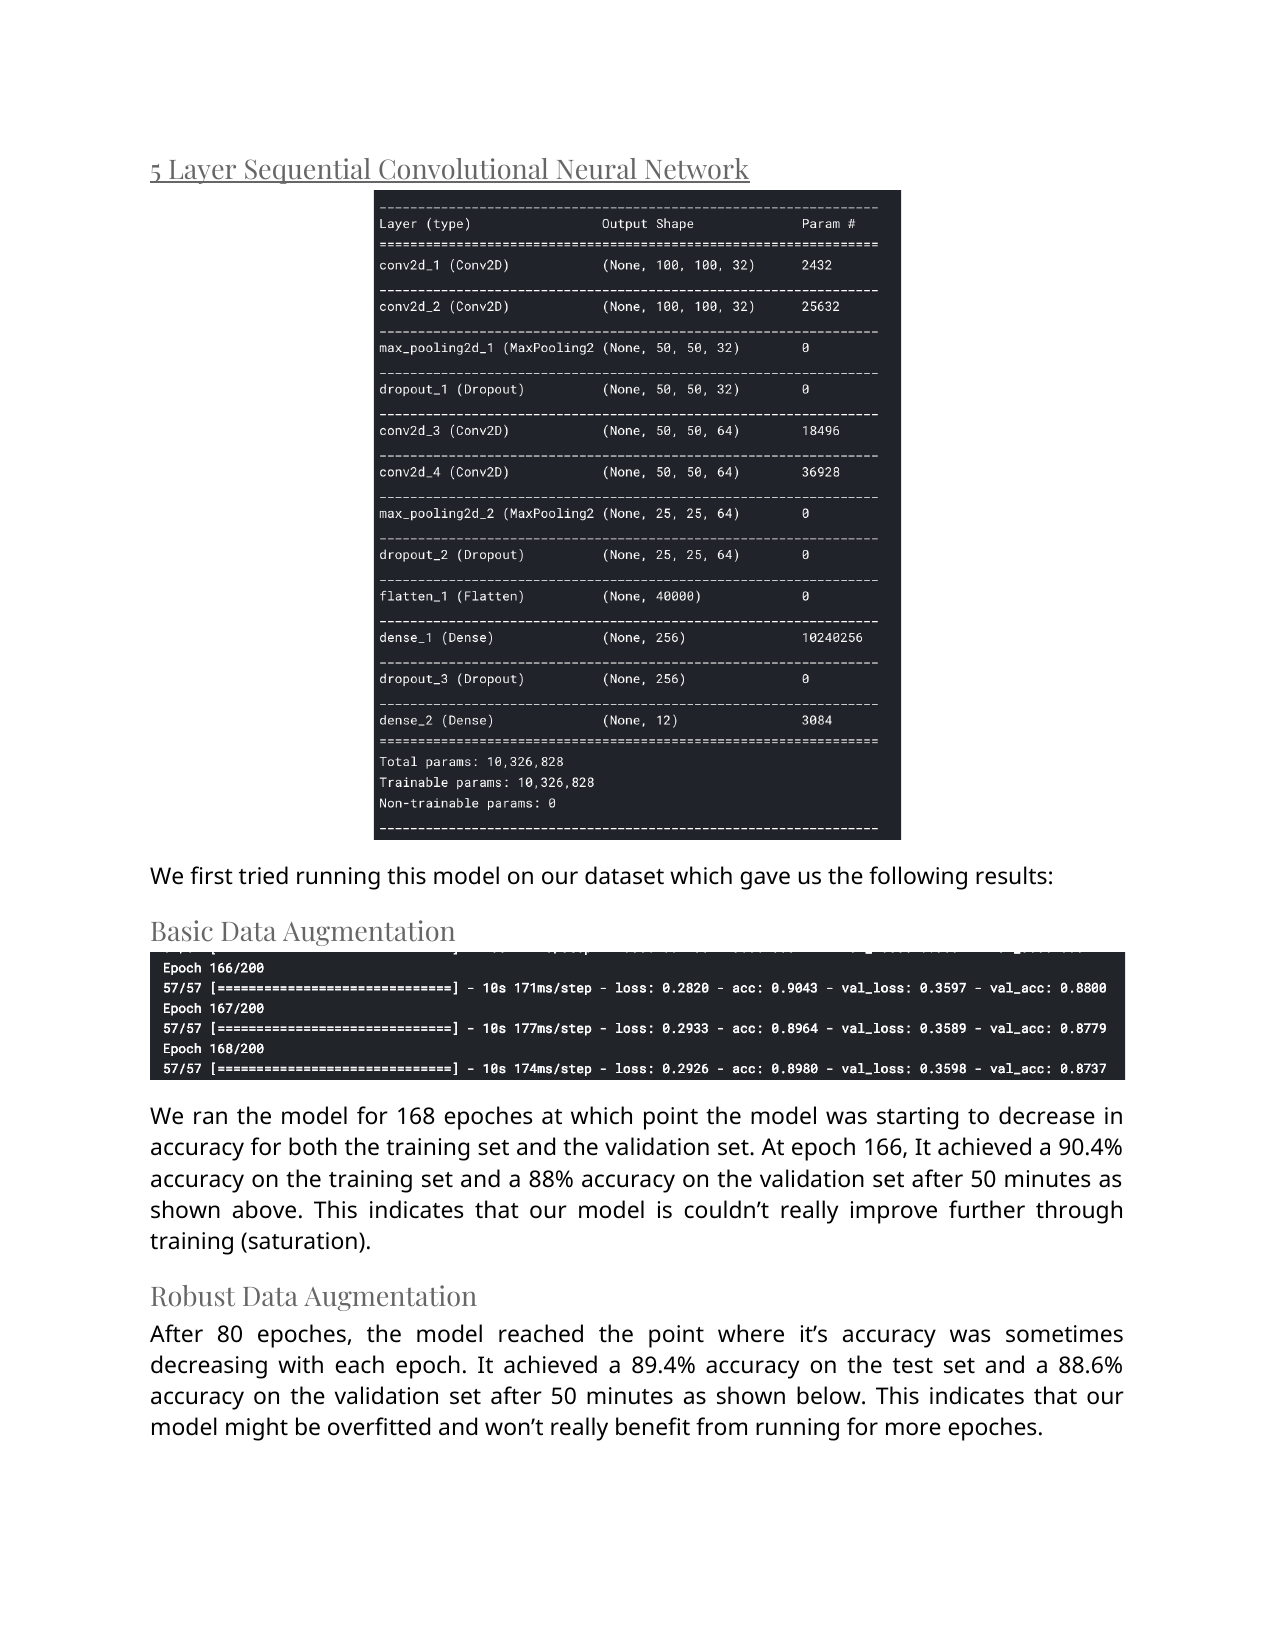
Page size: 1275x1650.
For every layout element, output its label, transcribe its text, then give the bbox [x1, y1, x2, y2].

text After 80 epoches, the model reached the point where it’s accuracy was sometimes decreasing with each epoch. It achieved a 89.4% accuracy on the test set and a 88.6% accuracy on the validation set after 50 minutes as shown below. This indicates that our model might be overfitted and won’t really benefit from running for more epoches. [150, 1317, 1125, 1442]
subtitle Robust Data Augmentation [150, 1277, 1125, 1313]
subtitle Basic Data Augmentation [150, 912, 1125, 948]
text We ran the model for 168 epoches at which point the model was starting to decrease in accuracy for both the training set and the validation set. At epoch 166, It achieved a 90.4% accuracy on the training set and a 88% accuracy on the validation set after 50 minutes as shown above. This indicates that our model is couldn’t really improve further through training (saturation). [150, 1100, 1125, 1256]
picture [373, 190, 902, 840]
picture [150, 952, 1125, 1080]
text We first tried running this model on our dataset which gave us the following results: [150, 860, 1125, 892]
subtitle 5 Layer Sequential Convolutional Neural Network [150, 150, 1125, 186]
